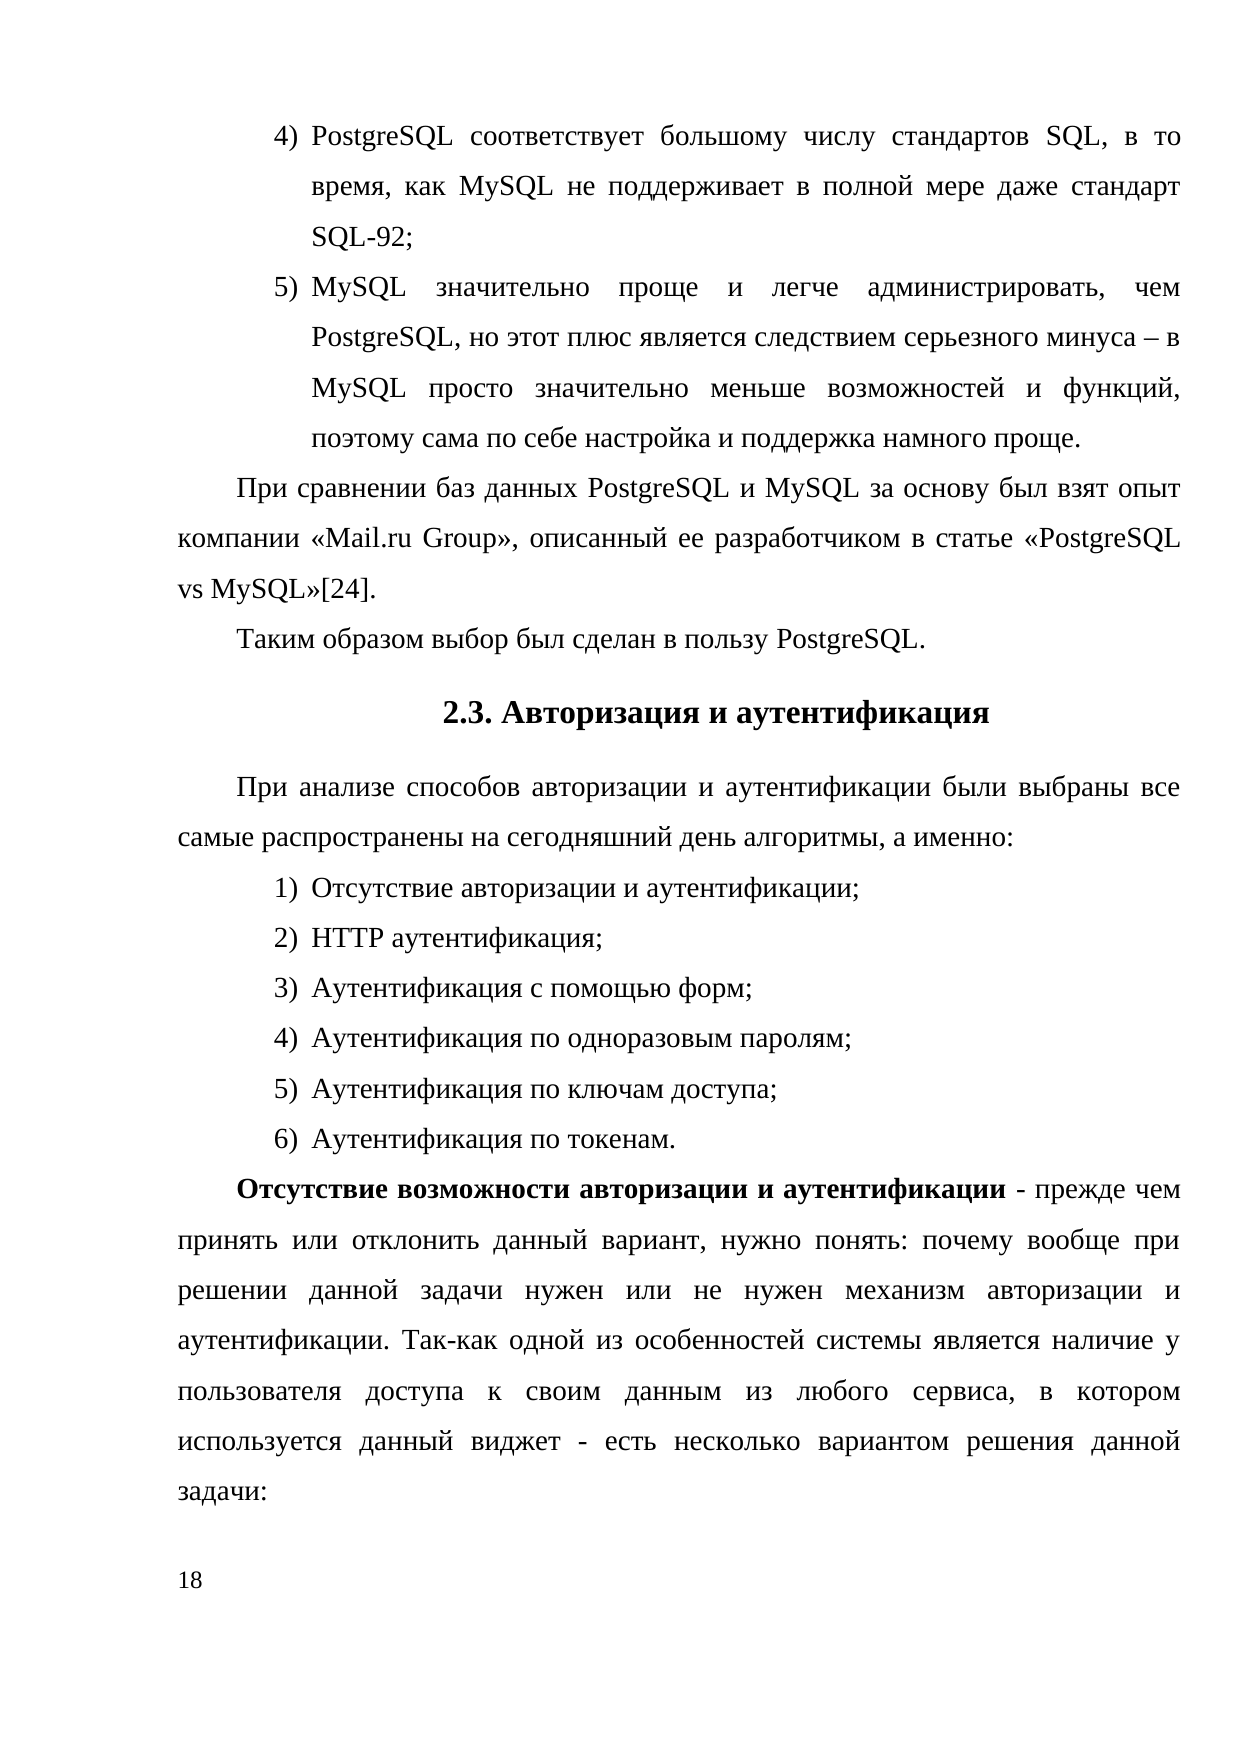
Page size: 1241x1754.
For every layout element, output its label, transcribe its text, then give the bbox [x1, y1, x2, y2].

list Аутентификация по одноразовым паролям; [274, 1021, 1181, 1054]
list HTTP аутентификация; [274, 920, 1181, 953]
list Аутентификация с помощью форм; [274, 970, 1181, 1004]
list MySQL значительно проще и легче администрировать, чем PostgreSQL, но этот плюс является следствием серьезного минуса – в MySQL просто значительно меньше возможностей и функций, поэтому сама по себе настройка и поддержка намного проще. [274, 269, 1181, 453]
subtitle 2.3. Авторизация и аутентификация [251, 692, 1181, 731]
list Аутентификация по ключам доступа; [274, 1071, 1181, 1104]
text Отсутствие возможности авторизации и аутентификации - прежде чем принять или отклонить данный вариант, нужно понять: почему вообще при решении данной задачи нужен или не нужен механизм авторизации и аутентификации. Так-как одной из особенностей системы является наличие у пользователя доступа к своим данным из любого сервиса, в котором используется данный виджет - есть несколько вариантом решения данной задачи: [177, 1172, 1181, 1507]
text Таким образом выбор был сделан в пользу PostgreSQL. [177, 621, 1181, 655]
list Отсутствие авторизации и аутентификации; [274, 870, 1181, 903]
text При анализе способов авторизации и аутентификации были выбраны все самые распространены на сегодняшний день алгоритмы, а именно: [177, 769, 1181, 853]
list Аутентификация по токенам. [274, 1121, 1181, 1155]
text При сравнении баз данных PostgreSQL и MySQL за основу был взят опыт компании «Mail.ru Group», описанный ее разработчиком в статье «PostgreSQL vs MySQL»[24]. [177, 470, 1181, 604]
list PostgreSQL соответствует большому числу стандартов SQL, в то время, как MySQL не поддерживает в полной мере даже стандарт SQL-92; [274, 118, 1181, 252]
